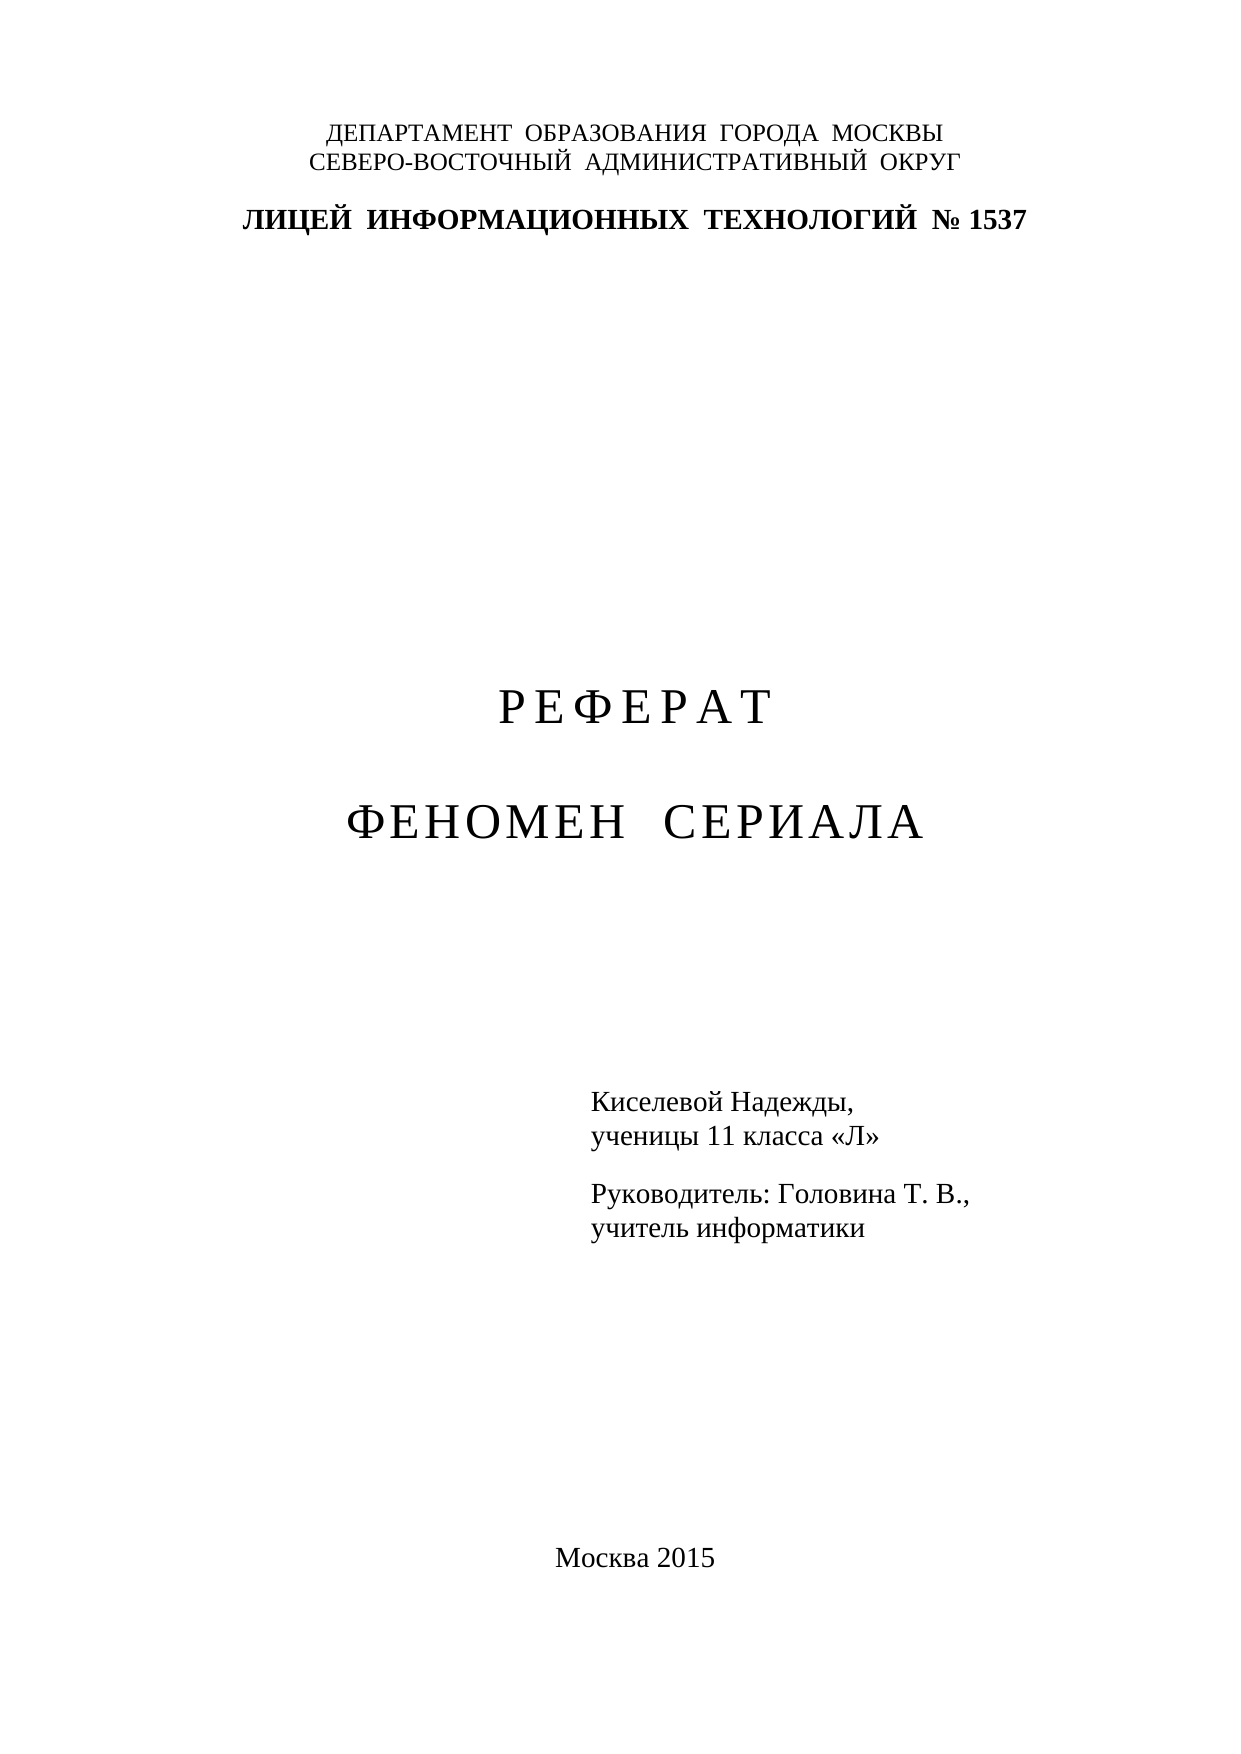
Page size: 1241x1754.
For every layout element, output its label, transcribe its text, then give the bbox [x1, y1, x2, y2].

text Руководитель: Головина Т. В., [591, 1176, 1152, 1210]
text ученицы 11 класса «Л» [591, 1118, 1152, 1151]
text ФЕНОМЕН СЕРИАЛА [118, 792, 1152, 849]
text Москва 2015 [118, 1540, 1152, 1574]
text СЕВЕРО-ВОСТОЧНЫЙ АДМИНИСТРАТИВНЫЙ ОКРУГ [118, 147, 1152, 176]
text РЕФЕРАТ [118, 677, 1152, 734]
text ЛИЦЕЙ ИНФОРМАЦИОННЫХ ТЕХНОЛОГИЙ № 1537 [118, 202, 1152, 236]
text ДЕПАРТАМЕНТ ОБРАЗОВАНИЯ ГОРОДА МОСКВЫ [118, 118, 1152, 147]
text Киселевой Надежды, [591, 1084, 1152, 1118]
text учитель информатики [591, 1210, 1152, 1243]
